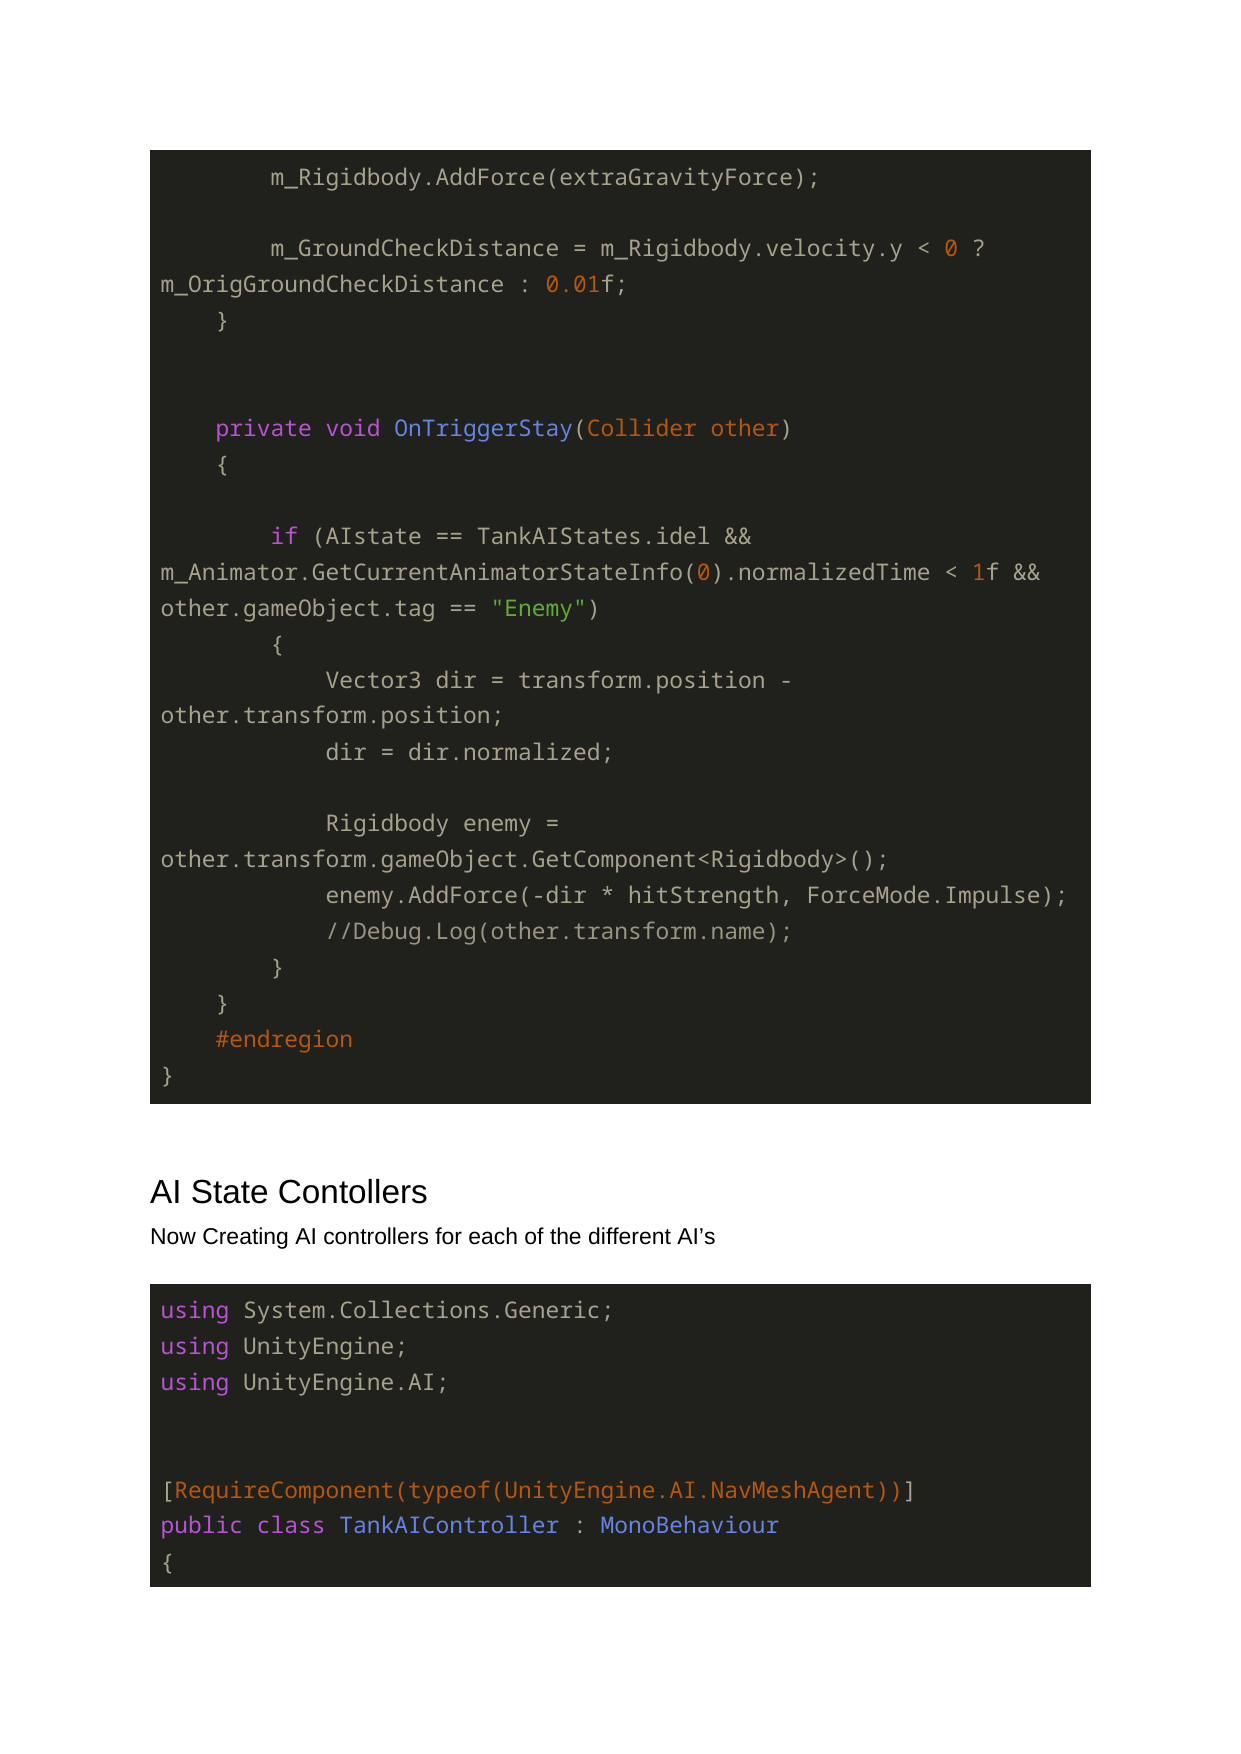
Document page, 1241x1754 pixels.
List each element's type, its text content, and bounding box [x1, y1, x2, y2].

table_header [150, 150, 1091, 1104]
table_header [150, 1284, 1091, 1587]
text Now Creating AI controllers for each of the different AI’s [150, 1223, 1090, 1249]
subtitle AI State Contollers [150, 1172, 1090, 1211]
